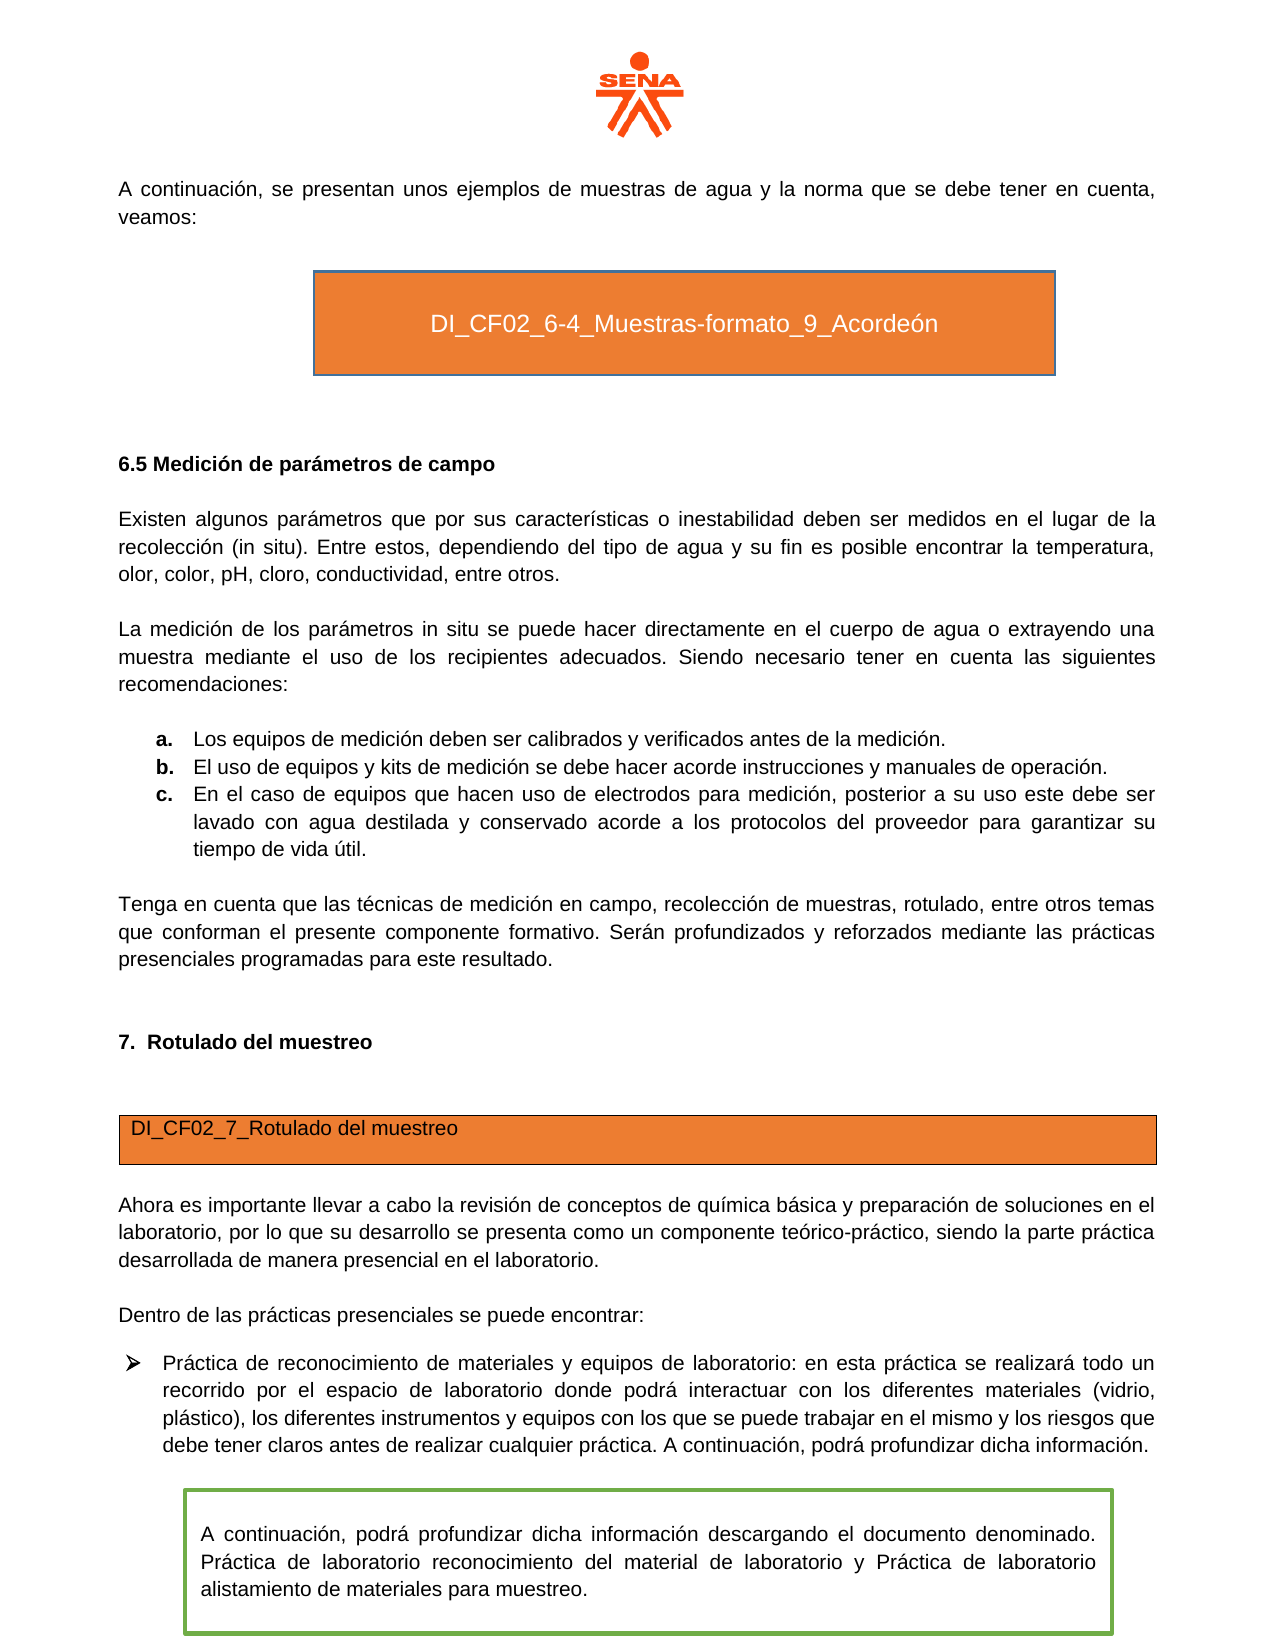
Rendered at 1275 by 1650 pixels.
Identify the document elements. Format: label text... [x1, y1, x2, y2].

text 6.5 Medición de parámetros de campo [118, 452, 1157, 476]
text 7. Rotulado del muestreo [118, 1030, 1157, 1054]
list Práctica de reconocimiento de materiales y equipos de laboratorio: en esta práctica se realizará todo un recorrido por el espacio de laboratorio donde podrá interactuar con los diferentes materiales (vidrio, plástico), los diferentes instrumentos y equipos con los que se puede trabajar en el mismo y los riesgos que debe tener claros antes de realizar cualquier práctica. A continuación, podrá profundizar dicha información. [125, 1351, 1157, 1457]
text Existen algunos parámetros que por sus características o inestabilidad deben ser medidos en el lugar de la recolección (in situ). Entre estos, dependiendo del tipo de agua y su fin es posible encontrar la temperatura, olor, color, pH, cloro, conductividad, entre otros. [118, 507, 1157, 586]
text Dentro de las prácticas presenciales se puede encontrar: [118, 1302, 1157, 1326]
list Los equipos de medición deben ser calibrados y verificados antes de la medición. [156, 727, 1157, 751]
text Ahora es importante llevar a cabo la revisión de conceptos de química básica y preparación de soluciones en el laboratorio, por lo que su desarrollo se presenta como un componente teórico-práctico, siendo la parte práctica desarrollada de manera presencial en el laboratorio. [118, 1192, 1157, 1271]
text Tenga en cuenta que las técnicas de medición en campo, recolección de muestras, rotulado, entre otros temas que conforman el presente componente formativo. Serán profundizados y reforzados mediante las prácticas presenciales programadas para este resultado. [118, 892, 1157, 971]
list El uso de equipos y kits de medición se debe hacer acorde instrucciones y manuales de operación. [156, 755, 1157, 779]
picture [585, 48, 690, 142]
text La medición de los parámetros in situ se puede hacer directamente en el cuerpo de agua o extrayendo una muestra mediante el uso de los recipientes adecuados. Siendo necesario tener en cuenta las siguientes recomendaciones: [118, 617, 1157, 696]
table_header DI_CF02_7_Rotulado del muestreo [120, 1116, 1156, 1164]
list En el caso de equipos que hacen uso de electrodos para medición, posterior a su uso este debe ser lavado con agua destilada y conservado acorde a los protocolos del proveedor para garantizar su tiempo de vida útil. [156, 782, 1157, 861]
text A continuación, se presentan unos ejemplos de muestras de agua y la norma que se debe tener en cuenta, veamos: [118, 177, 1157, 229]
